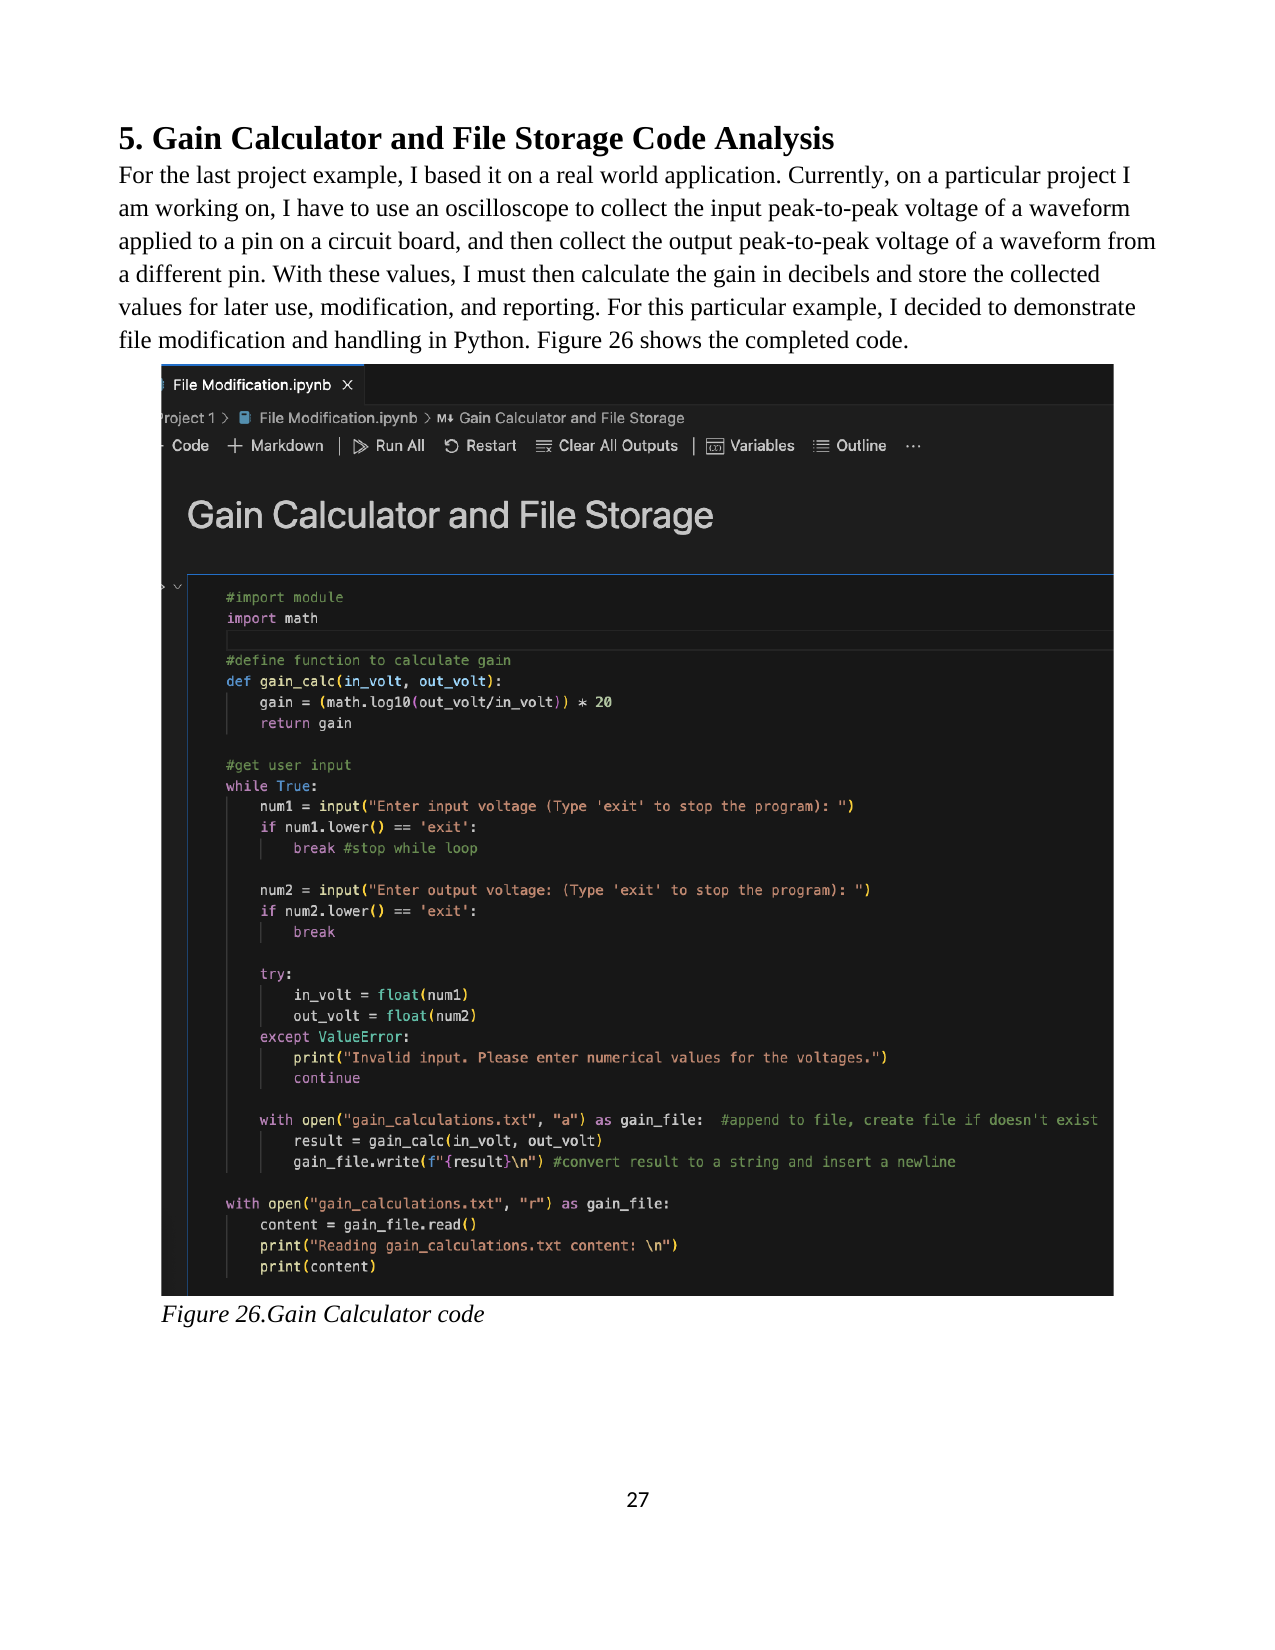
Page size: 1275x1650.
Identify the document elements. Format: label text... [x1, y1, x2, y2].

picture [161, 364, 1114, 1296]
text For the last project example, I based it on a real world application. Currently, on a particular project I am working on, I have to use an oscilloscope to collect the input peak-to-peak voltage of a waveform applied to a pin on a circuit board, and then collect the output peak-to-peak voltage of a waveform from a different pin. With these values, I must then calculate the gain in decibels and store the collected values for later use, modification, and reporting. For this particular example, I decided to demonstrate file modification and handling in Python. Figure 26 shows the completed code. [118, 160, 1157, 353]
subtitle 5. Gain Calculator and File Storage Code Analysis [118, 118, 1157, 157]
